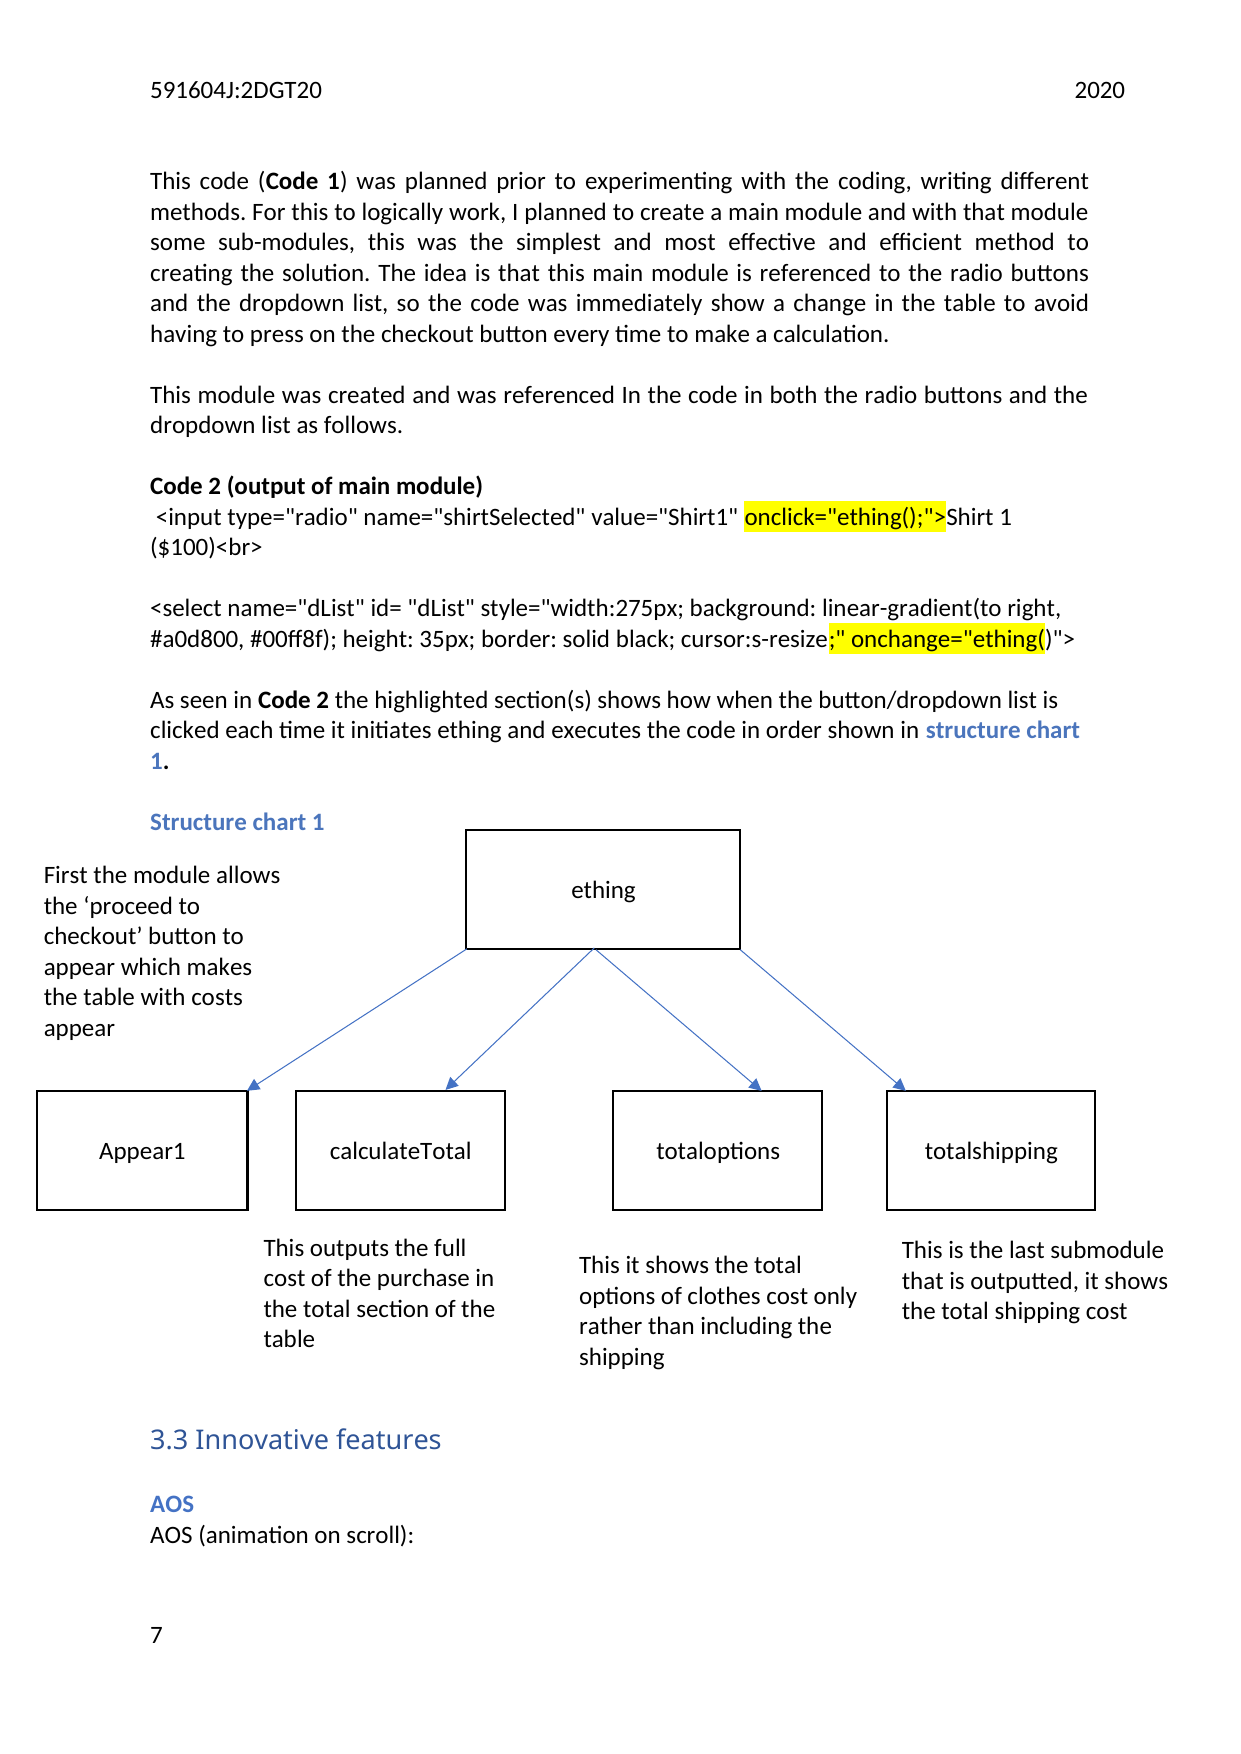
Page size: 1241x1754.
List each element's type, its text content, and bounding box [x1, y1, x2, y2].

text AOS [150, 1488, 1090, 1519]
text As seen in Code 2 the highlighted section(s) shows how when the button/dropdown list is clicked each time it initiates ething and executes the code in order shown in structure chart 1. [150, 684, 1090, 776]
subtitle 3.3 Innovative features [150, 1421, 1090, 1458]
text Code 2 (output of main module) [150, 471, 1090, 501]
text <input type="radio" name="shirtSelected" value="Shirt1" onclick="ething();">Shirt 1 ($100)<br> [150, 501, 1090, 562]
text This code (Code 1) was planned prior to experimenting with the coding, writing different methods. For this to logically work, I planned to create a main module and with that module some sub-modules, this was the simplest and most effective and efficient method to creating the solution. The idea is that this main module is referenced to the radio buttons and the dropdown list, so the code was immediately show a change in the table to avoid having to press on the checkout button every time to make a calculation. [150, 165, 1090, 348]
text <select name="dList" id= "dList" style="width:275px; background: linear-gradient(to right, #a0d800, #00ff8f); height: 35px; border: solid black; cursor:s-resize;" onchange="ething()"> [150, 593, 1090, 654]
text Structure chart 1 [150, 806, 1090, 837]
text AOS (animation on scroll): [150, 1519, 1090, 1549]
text This module was created and was referenced In the code in both the radio buttons and the dropdown list as follows. [150, 379, 1090, 440]
